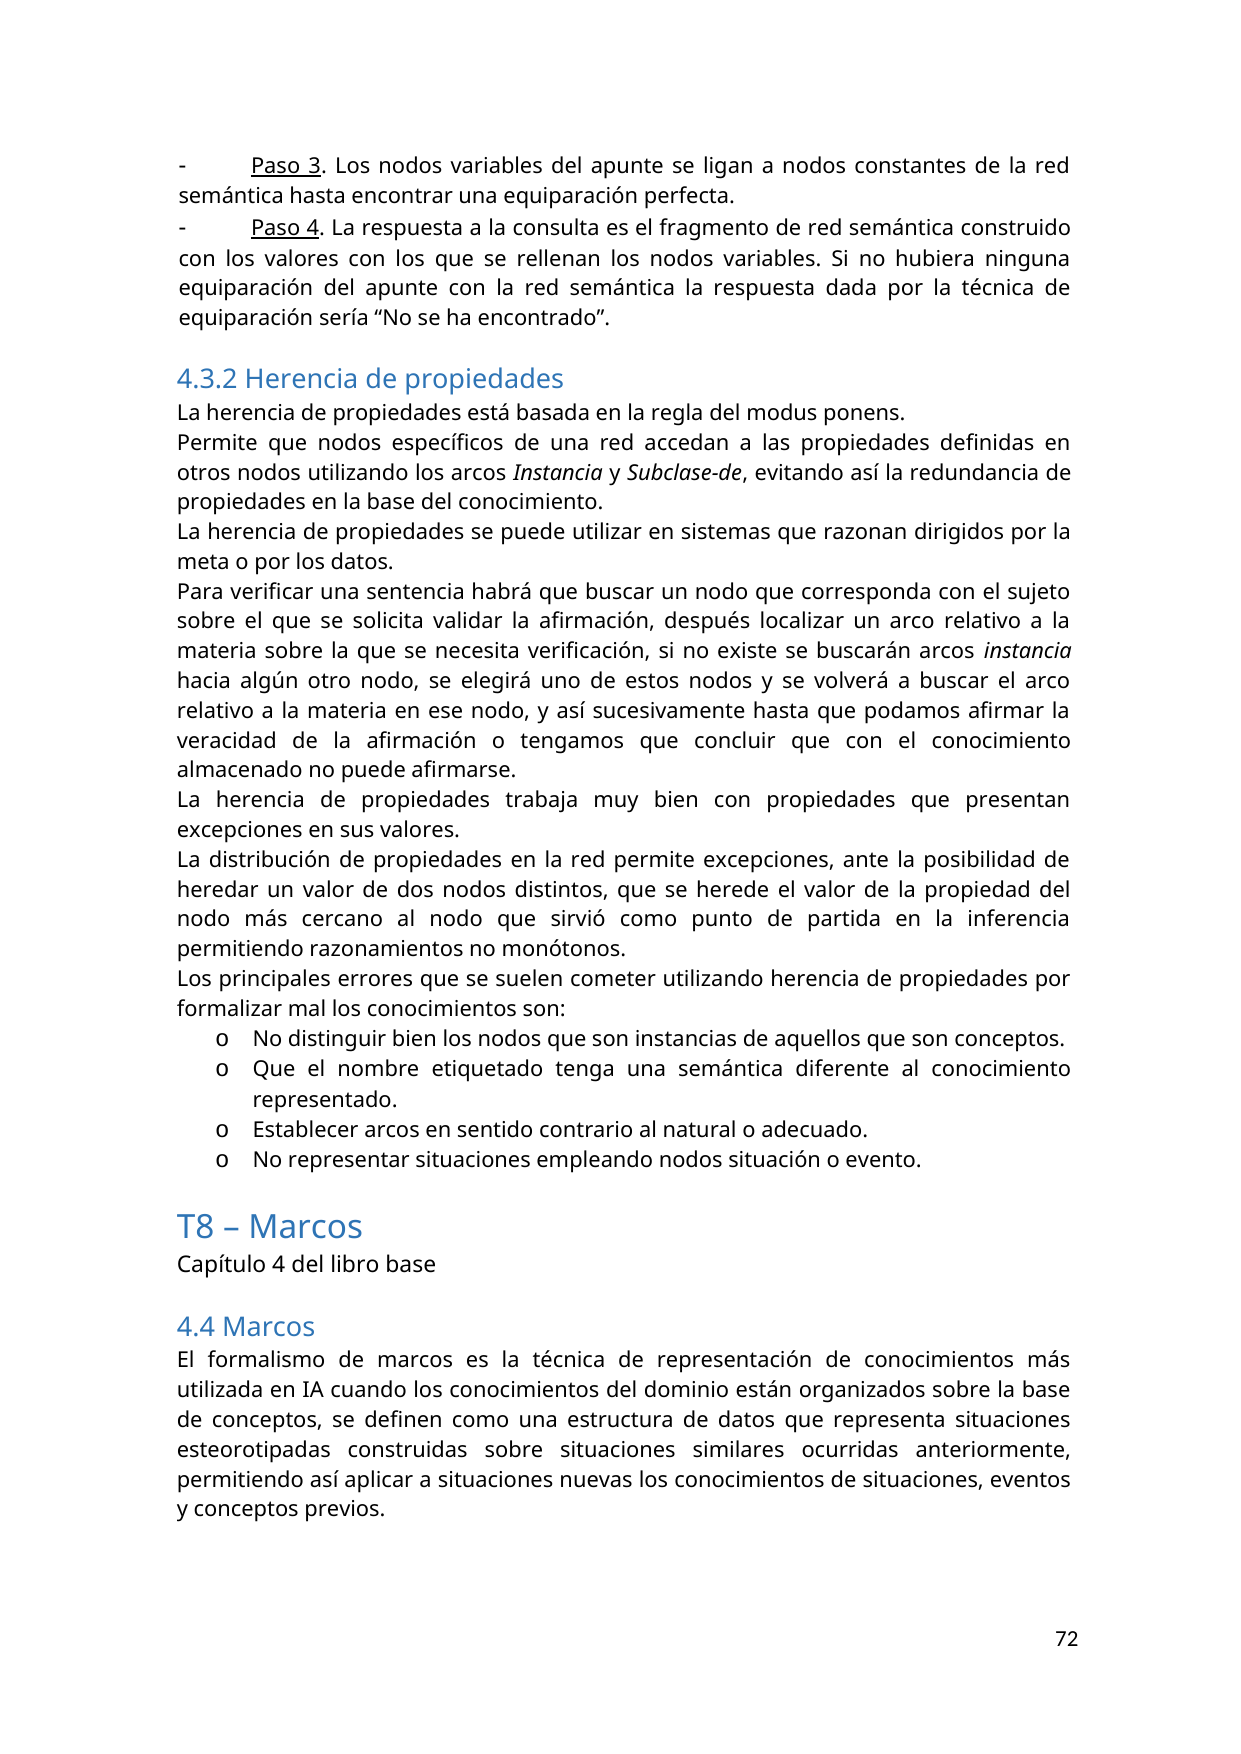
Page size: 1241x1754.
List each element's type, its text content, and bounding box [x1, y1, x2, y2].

text Permite que nodos específicos de una red accedan a las propiedades definidas en otros nodos utilizando los arcos Instancia y Subclase-de, evitando así la redundancia de propiedades en la base del conocimiento. [177, 427, 1072, 516]
text El formalismo de marcos es la técnica de representación de conocimientos más utilizada en IA cuando los conocimientos del dominio están organizados sobre la base de conceptos, se definen como una estructura de datos que representa situaciones esteorotipadas construidas sobre situaciones similares ocurridas anteriormente, permitiendo así aplicar a situaciones nuevas los conocimientos de situaciones, eventos y conceptos previos. [177, 1344, 1072, 1523]
text Capítulo 4 del libro base [177, 1248, 1078, 1279]
subtitle T8 – Marcos [177, 1203, 1078, 1248]
text Los principales errores que se suelen cometer utilizando herencia de propiedades por formalizar mal los conocimientos son: [177, 963, 1072, 1022]
text La herencia de propiedades trabaja muy bien con propiedades que presentan excepciones en sus valores. [177, 784, 1072, 844]
list No representar situaciones empleando nodos situación o evento. [215, 1144, 1072, 1175]
list Que el nombre etiquetado tenga una semántica diferente al conocimiento representado. [215, 1053, 1072, 1113]
text Para verificar una sentencia habrá que buscar un nodo que corresponda con el sujeto sobre el que se solicita validar la afirmación, después localizar un arco relativo a la materia sobre la que se necesita verificación, si no existe se buscarán arcos instancia hacia algún otro nodo, se elegirá uno de estos nodos y se volverá a buscar el arco relativo a la materia en ese nodo, y así sucesivamente hasta que podamos afirmar la veracidad de la afirmación o tengamos que concluir que con el conocimiento almacenado no puede afirmarse. [177, 576, 1072, 784]
subtitle 4.4 Marcos [177, 1307, 1078, 1344]
list Establecer arcos en sentido contrario al natural o adecuado. [215, 1113, 1072, 1144]
subtitle 4.3.2 Herencia de propiedades [177, 360, 1078, 397]
list Paso 4. La respuesta a la consulta es el fragmento de red semántica construido con los valores con los que se rellenan los nodos variables. Si no hubiera ninguna equiparación del apunte con la red semántica la respuesta dada por la técnica de equiparación sería “No se ha encontrado”. [178, 210, 1072, 332]
text La herencia de propiedades está basada en la regla del modus ponens. [177, 397, 1072, 427]
list Paso 3. Los nodos variables del apunte se ligan a nodos constantes de la red semántica hasta encontrar una equiparación perfecta. [178, 148, 1072, 210]
text La distribución de propiedades en la red permite excepciones, ante la posibilidad de heredar un valor de dos nodos distintos, que se herede el valor de la propiedad del nodo más cercano al nodo que sirvió como punto de partida en la inferencia permitiendo razonamientos no monótonos. [177, 844, 1072, 963]
list No distinguir bien los nodos que son instancias de aquellos que son conceptos. [215, 1022, 1072, 1053]
text La herencia de propiedades se puede utilizar en sistemas que razonan dirigidos por la meta o por los datos. [177, 516, 1072, 576]
